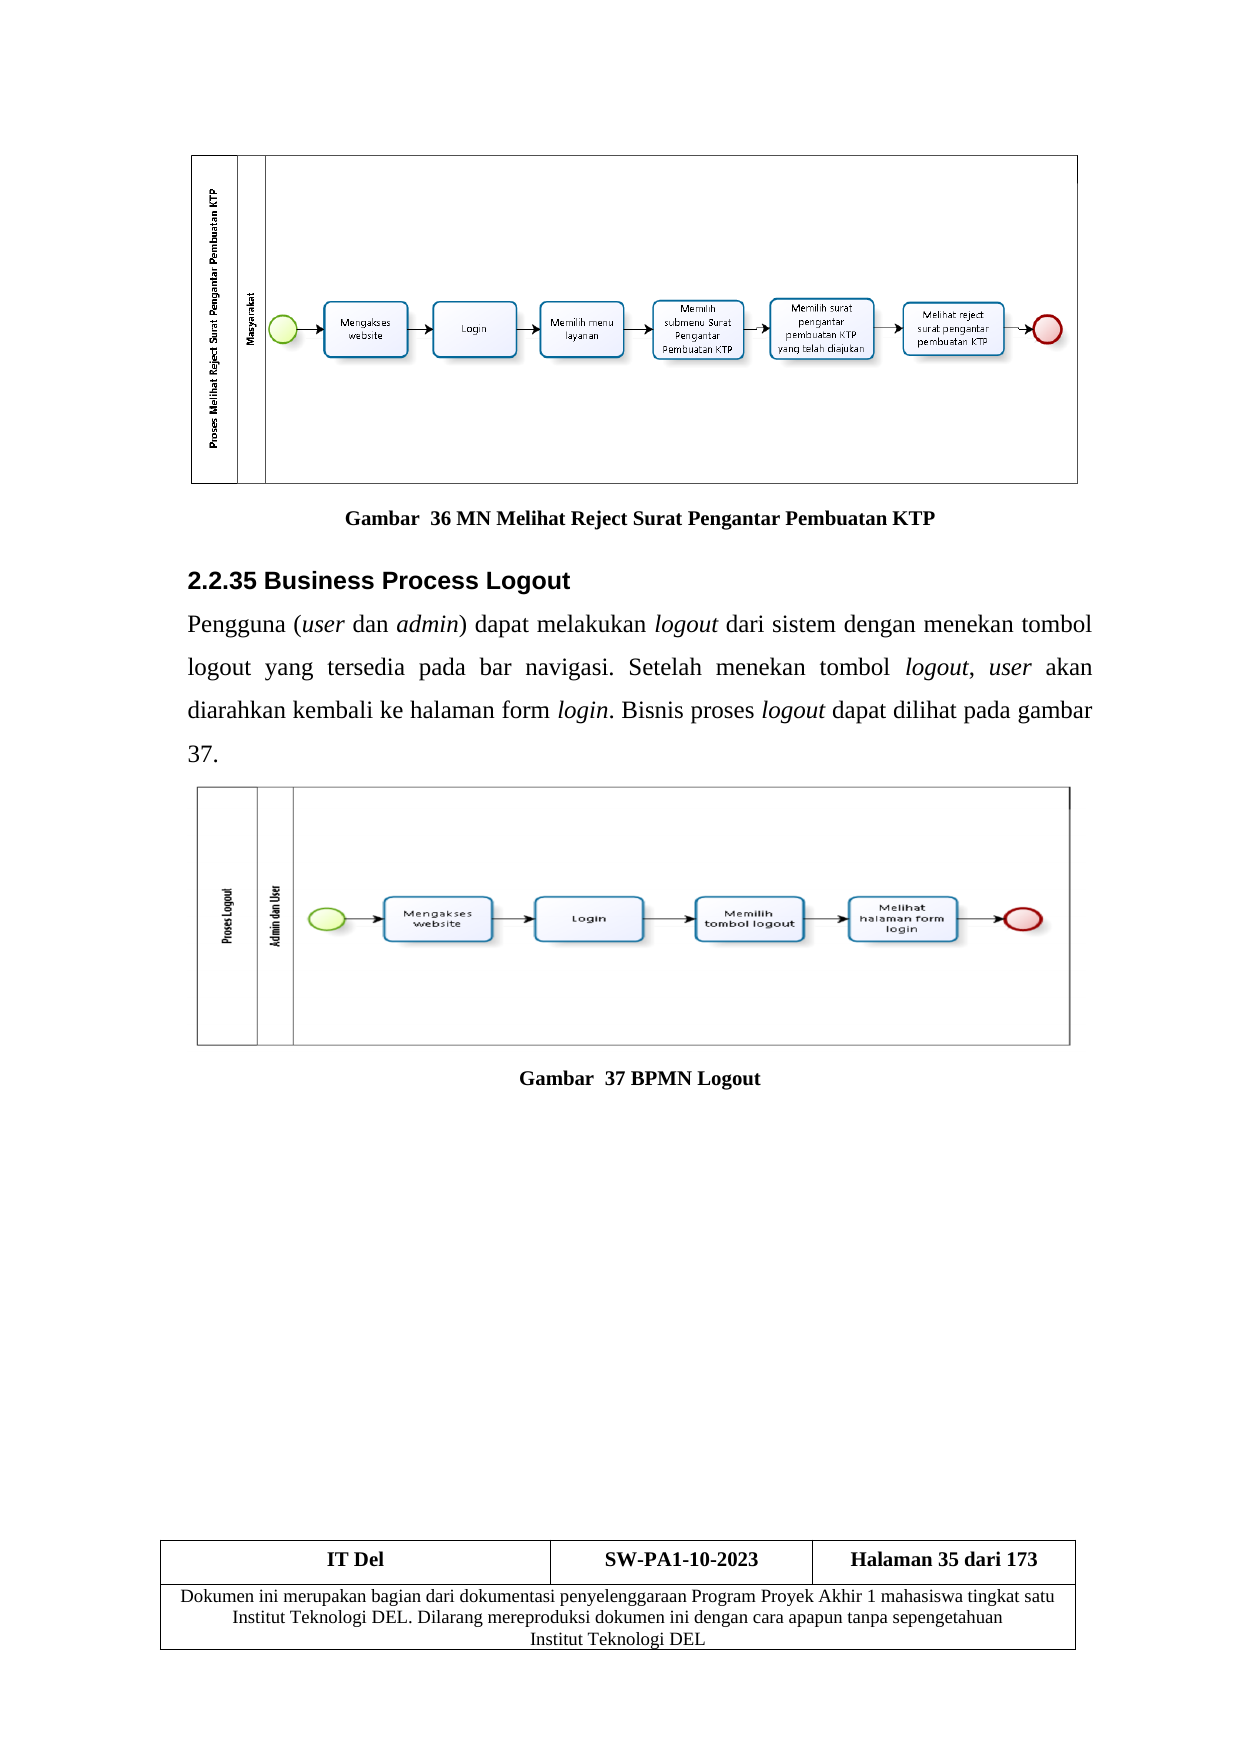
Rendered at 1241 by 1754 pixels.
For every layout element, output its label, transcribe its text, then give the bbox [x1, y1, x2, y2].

text Gambar 37 BPMN Logout [187, 1066, 1092, 1090]
text Pengguna (user dan admin) dapat melakukan logout dari sistem dengan menekan tombol logout yang tersedia pada bar navigasi. Setelah menekan tombol logout, user akan diarahkan kembali ke halaman form login. Bisnis proses logout dapat dilihat pada gambar 37. [187, 609, 1092, 767]
picture [187, 781, 1087, 1052]
picture [187, 147, 1087, 492]
text 2.2.35 Business Process Logout [187, 566, 1092, 595]
text Gambar 36 MN Melihat Reject Surat Pengantar Pembuatan KTP [187, 506, 1092, 530]
